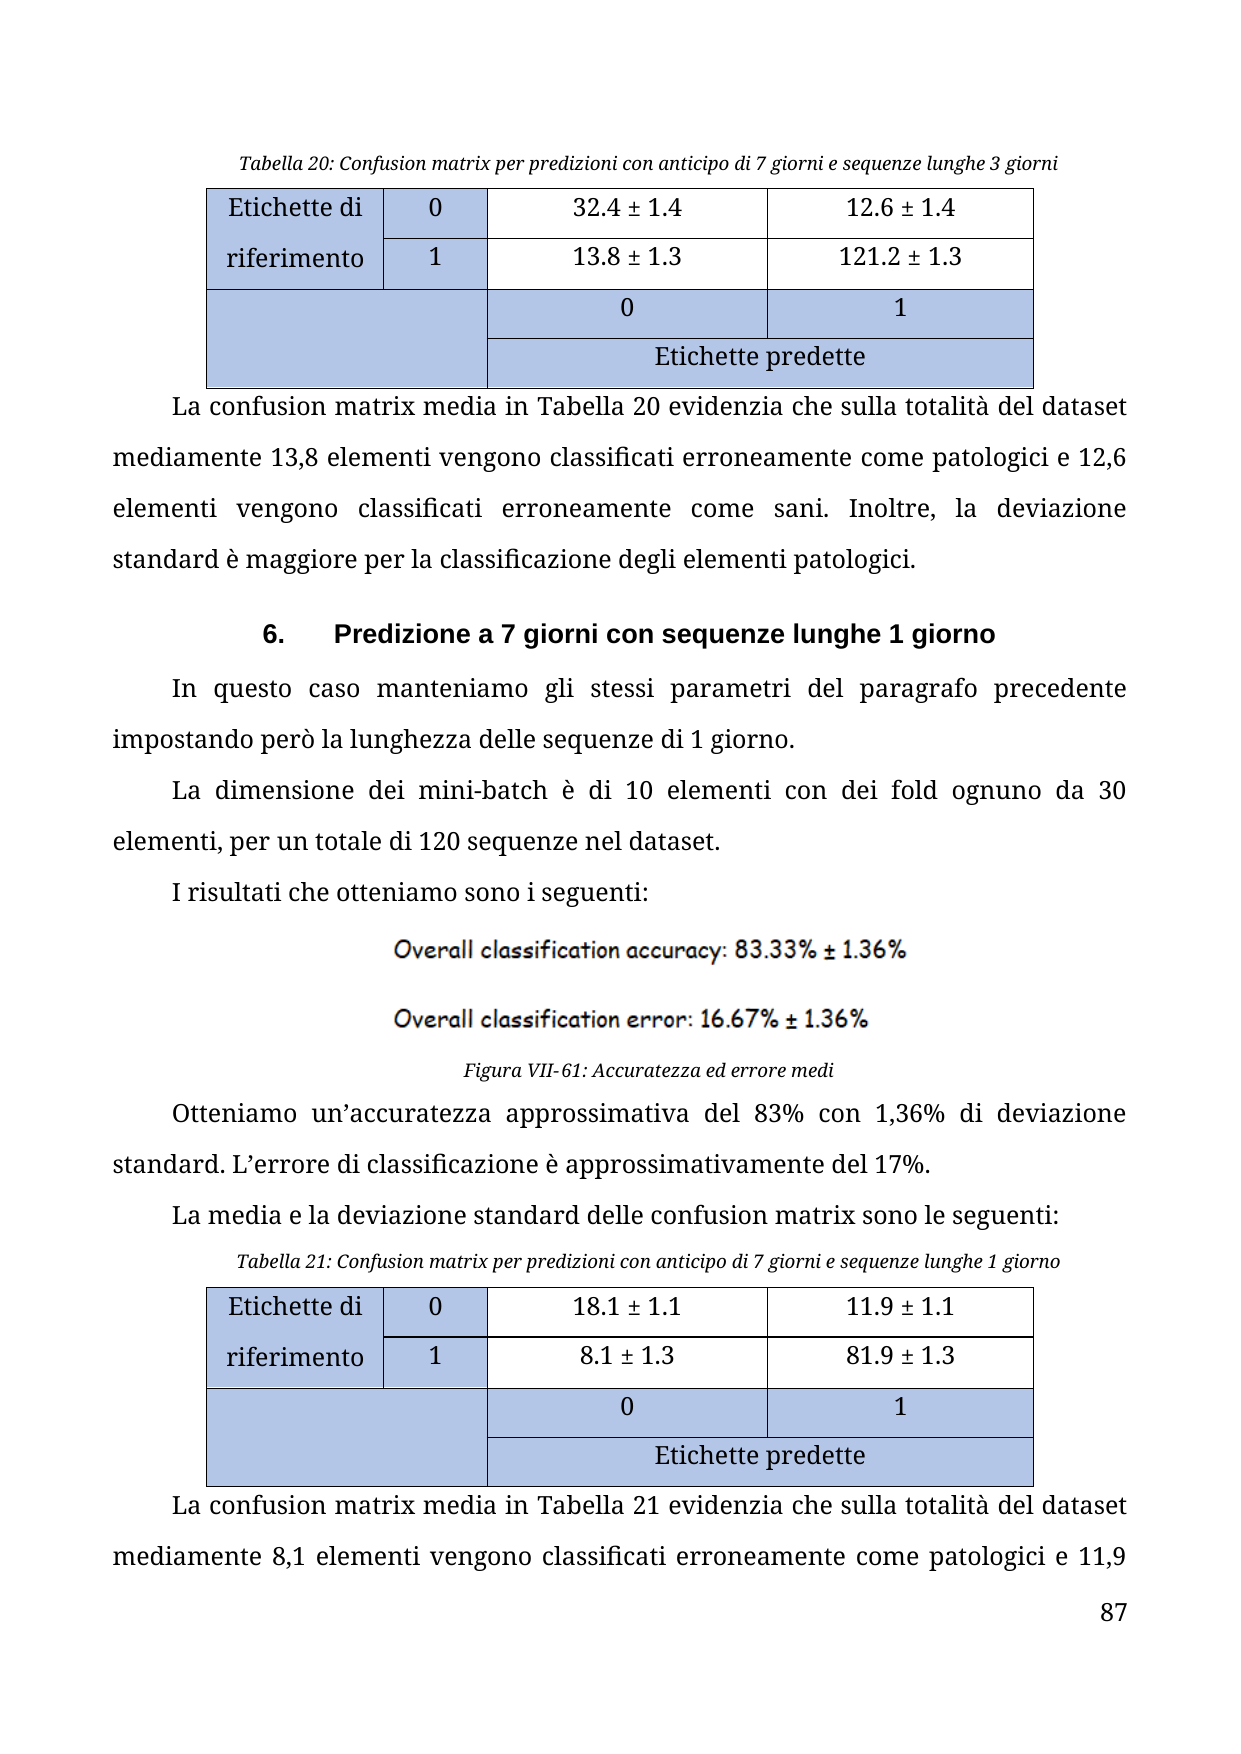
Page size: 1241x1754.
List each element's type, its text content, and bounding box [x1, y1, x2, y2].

table_header Etichette di riferimento [207, 1288, 383, 1387]
table_header 0 [384, 189, 487, 238]
table_cell 1 [384, 1338, 487, 1387]
table_header 0 [384, 1288, 487, 1336]
table_header 11.9 ± 1.1 [768, 1288, 1033, 1336]
table_cell Etichette predette [488, 339, 1033, 387]
text La confusion matrix media in Tabella 20 evidenzia che sulla totalità del dataset mediamente 13,8 elementi vengono classificati erroneamente come patologici e 12,6 elementi vengono classificati erroneamente come sani. Inoltre, la deviazione standard è maggiore per la classificazione degli elementi patologici. [112, 388, 1128, 576]
table_header Etichette di riferimento [207, 189, 383, 289]
table_cell 8.1 ± 1.3 [488, 1338, 767, 1387]
table_cell [207, 290, 487, 387]
table_cell 13.8 ± 1.3 [488, 239, 767, 289]
text La dimensione dei mini-batch è di 10 elementi con dei fold ognuno da 30 elementi, per un totale di 120 sequenze nel dataset. [112, 773, 1128, 858]
table_cell [207, 1389, 487, 1486]
text La media e la deviazione standard delle confusion matrix sono le seguenti: [112, 1198, 1128, 1232]
table_header 12.6 ± 1.4 [768, 189, 1033, 238]
table_cell 1 [384, 239, 487, 289]
text I risultati che otteniamo sono i seguenti: [112, 875, 1128, 909]
table_header 32.4 ± 1.4 [488, 189, 767, 238]
table_cell Etichette predette [488, 1438, 1033, 1486]
text Tabella 20: Confusion matrix per predizioni con anticipo di 7 giorni e sequenze lunghe 3 giorni [112, 150, 1128, 176]
text Tabella 21: Confusion matrix per predizioni con anticipo di 7 giorni e sequenze lunghe 1 giorno [112, 1249, 1128, 1274]
table_cell 121.2 ± 1.3 [768, 239, 1033, 289]
text In questo caso manteniamo gli stessi parametri del paragrafo precedente impostando però la lunghezza delle sequenze di 1 giorno. [112, 671, 1128, 756]
text Otteniamo un’accuratezza approssimativa del 83% con 1,36% di deviazione standard. L’errore di classificazione è approssimativamente del 17%. [112, 1096, 1128, 1181]
table_cell 0 [488, 1389, 767, 1437]
table_cell 1 [768, 290, 1033, 338]
picture [383, 926, 916, 1045]
table_cell 0 [488, 290, 767, 338]
table_header 18.1 ± 1.1 [488, 1288, 767, 1336]
table_cell 1 [768, 1389, 1033, 1437]
subtitle Predizione a 7 giorni con sequenze lunghe 1 giorno [262, 618, 1128, 649]
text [112, 1487, 1128, 1572]
table_cell 81.9 ± 1.3 [768, 1338, 1033, 1387]
